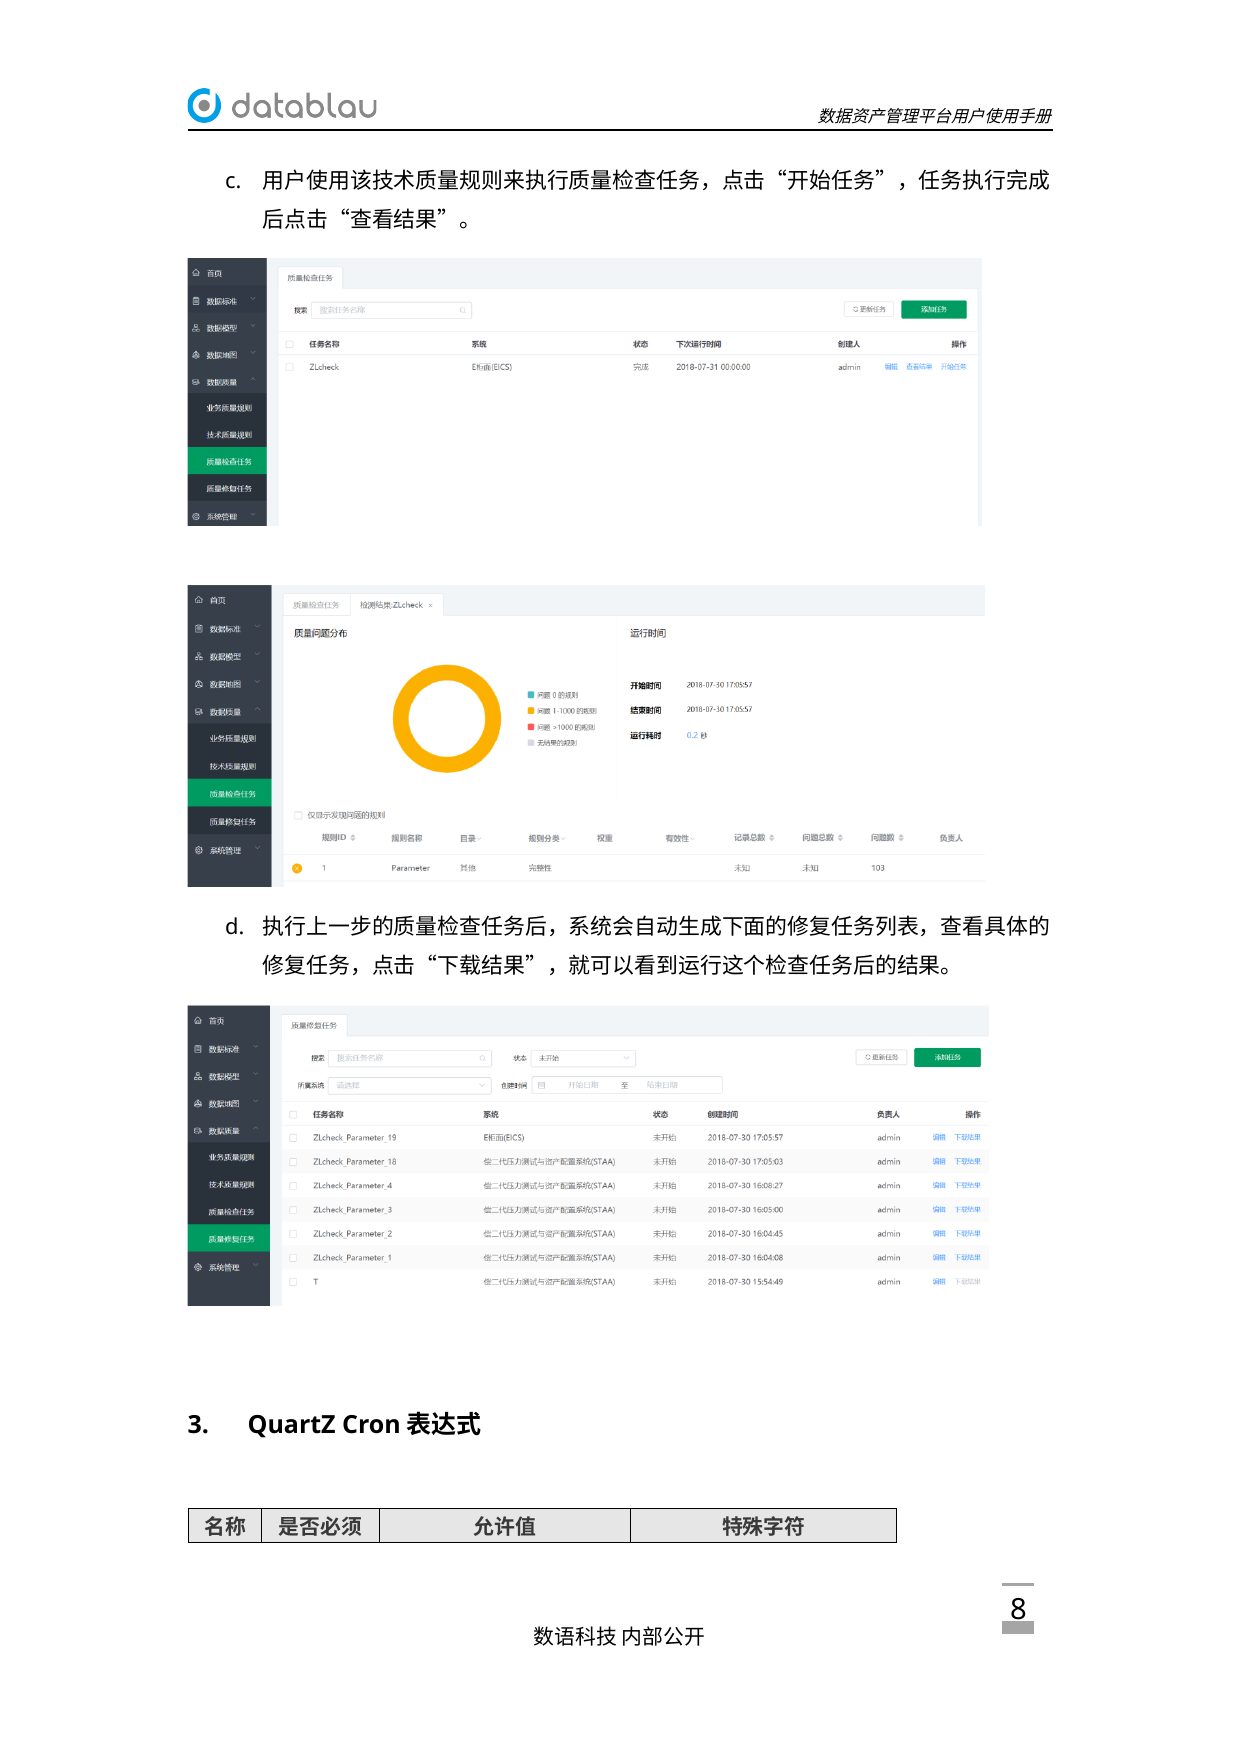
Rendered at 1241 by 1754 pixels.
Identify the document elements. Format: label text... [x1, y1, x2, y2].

subtitle QuartZ Cron表达式 [187, 1390, 1053, 1455]
picture [187, 258, 982, 526]
table_header 是否必须 [262, 1509, 379, 1542]
list 用户使用该技术质量规则来执行质量检查任务，点击“开始任务”，任务执行完成后点击“查看结果”。 [225, 162, 1053, 234]
table_header 允许值 [380, 1509, 630, 1542]
picture [187, 1005, 989, 1306]
picture [193, 88, 377, 123]
table_header 特殊字符 [631, 1509, 896, 1542]
picture [187, 112, 197, 123]
table_header 名称 [189, 1509, 261, 1542]
picture [187, 88, 198, 99]
picture [187, 583, 986, 887]
list 执行上一步的质量检查任务后，系统会自动生成下面的修复任务列表，查看具体的修复任务，点击“下载结果”，就可以看到运行这个检查任务后的结果。 [225, 909, 1053, 980]
